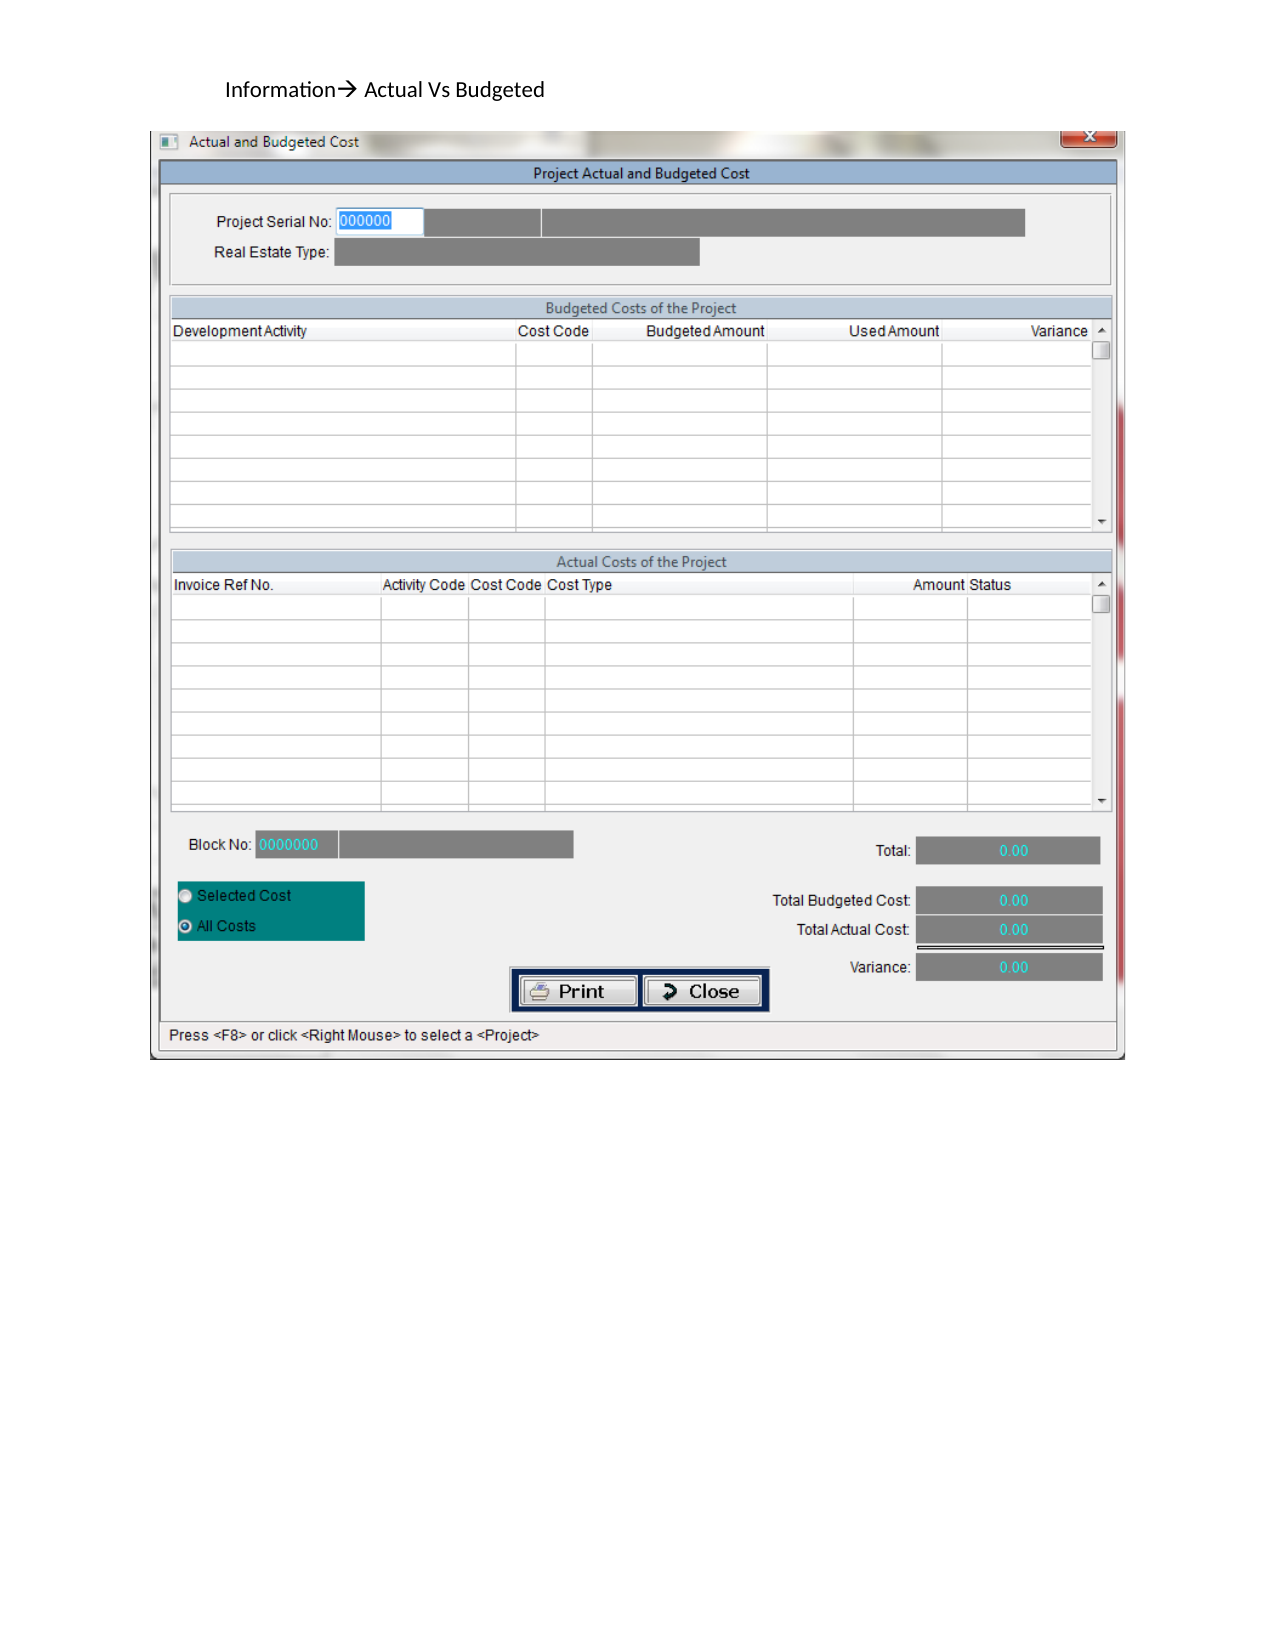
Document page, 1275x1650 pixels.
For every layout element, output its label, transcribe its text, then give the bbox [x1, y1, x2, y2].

text Information Actual Vs Budgeted [150, 75, 1125, 103]
picture [150, 131, 1125, 1060]
